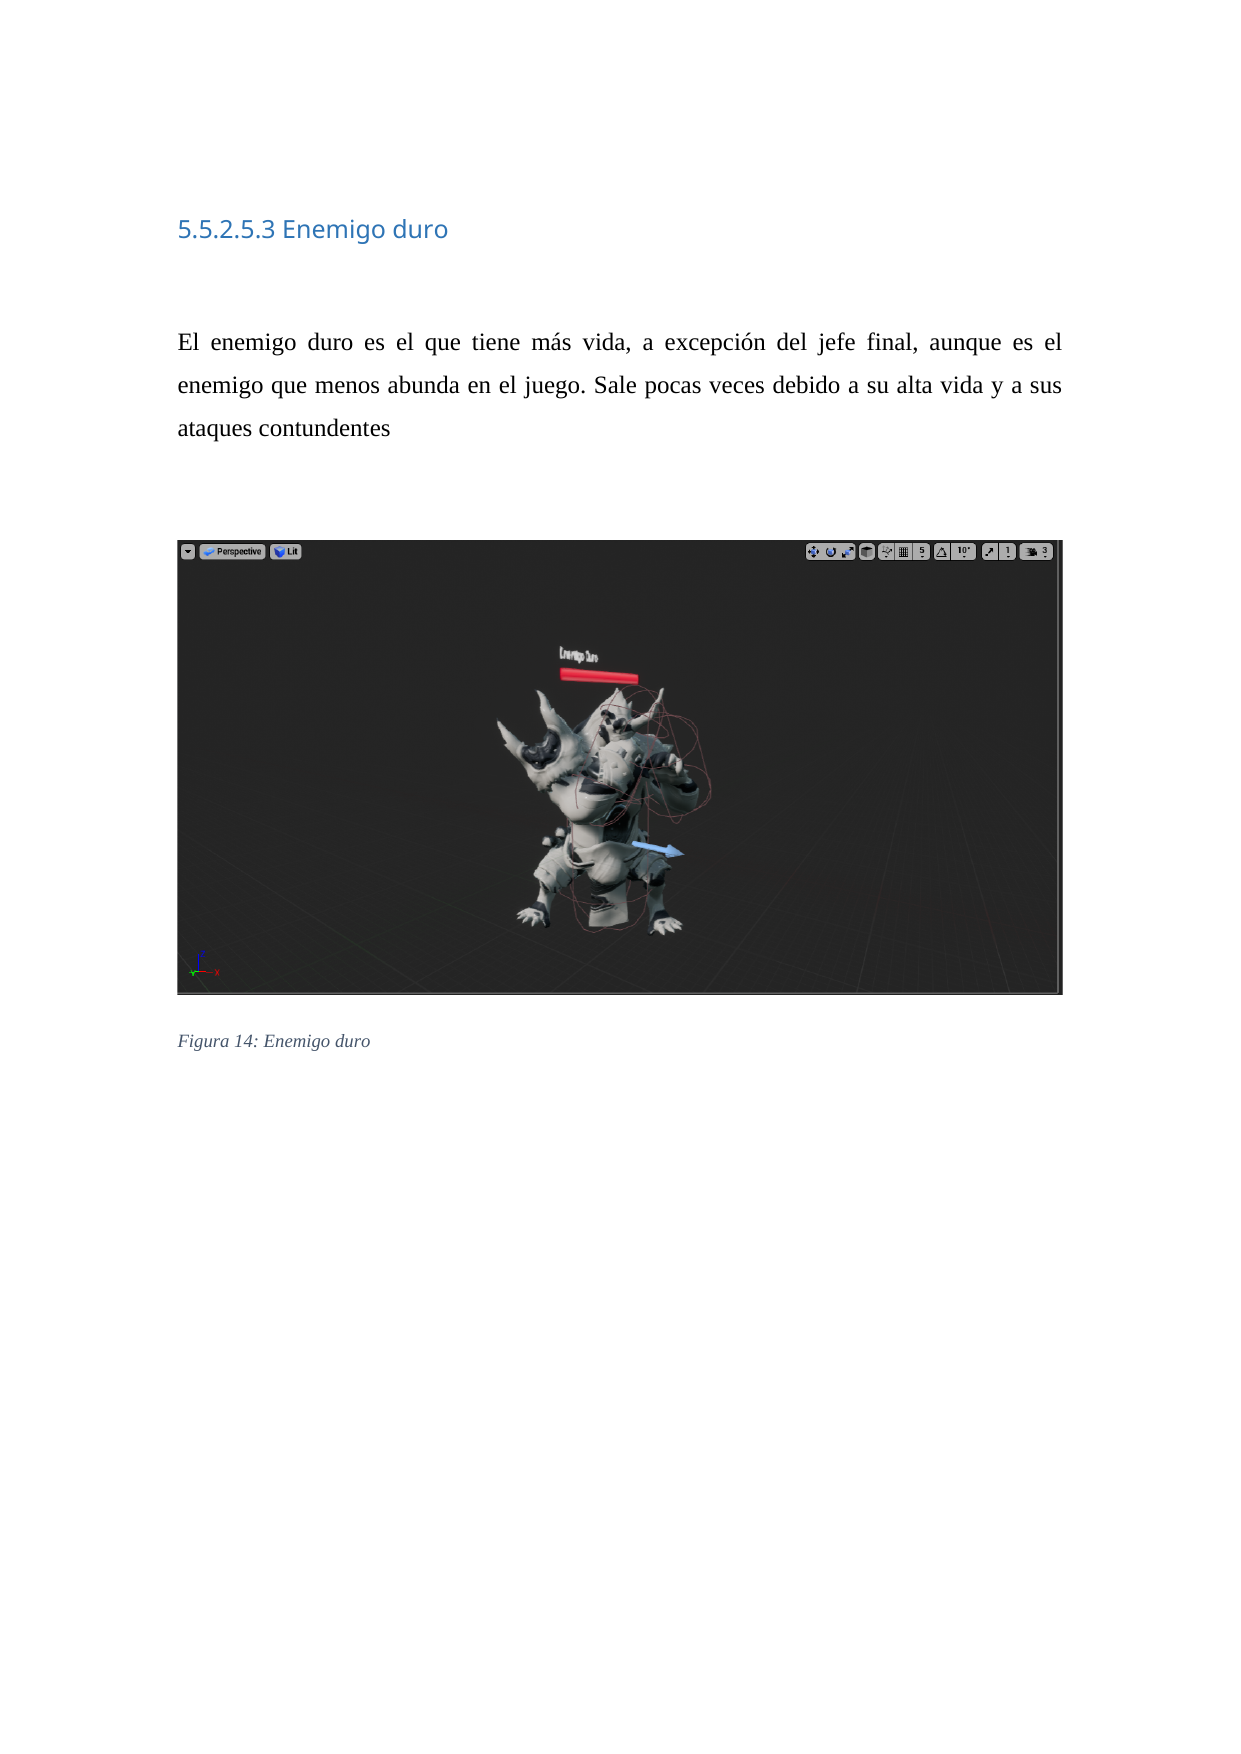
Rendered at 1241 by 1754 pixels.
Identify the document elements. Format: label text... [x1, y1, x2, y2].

subtitle 5.5.2.5.3 Enemigo duro [177, 212, 1063, 246]
text El enemigo duro es el que tiene más vida, a excepción del jefe final, aunque es el enemigo que menos abunda en el juego. Sale pocas veces debido a su alta vida y a sus ataques contundentes [177, 327, 1063, 442]
picture [177, 540, 1063, 995]
